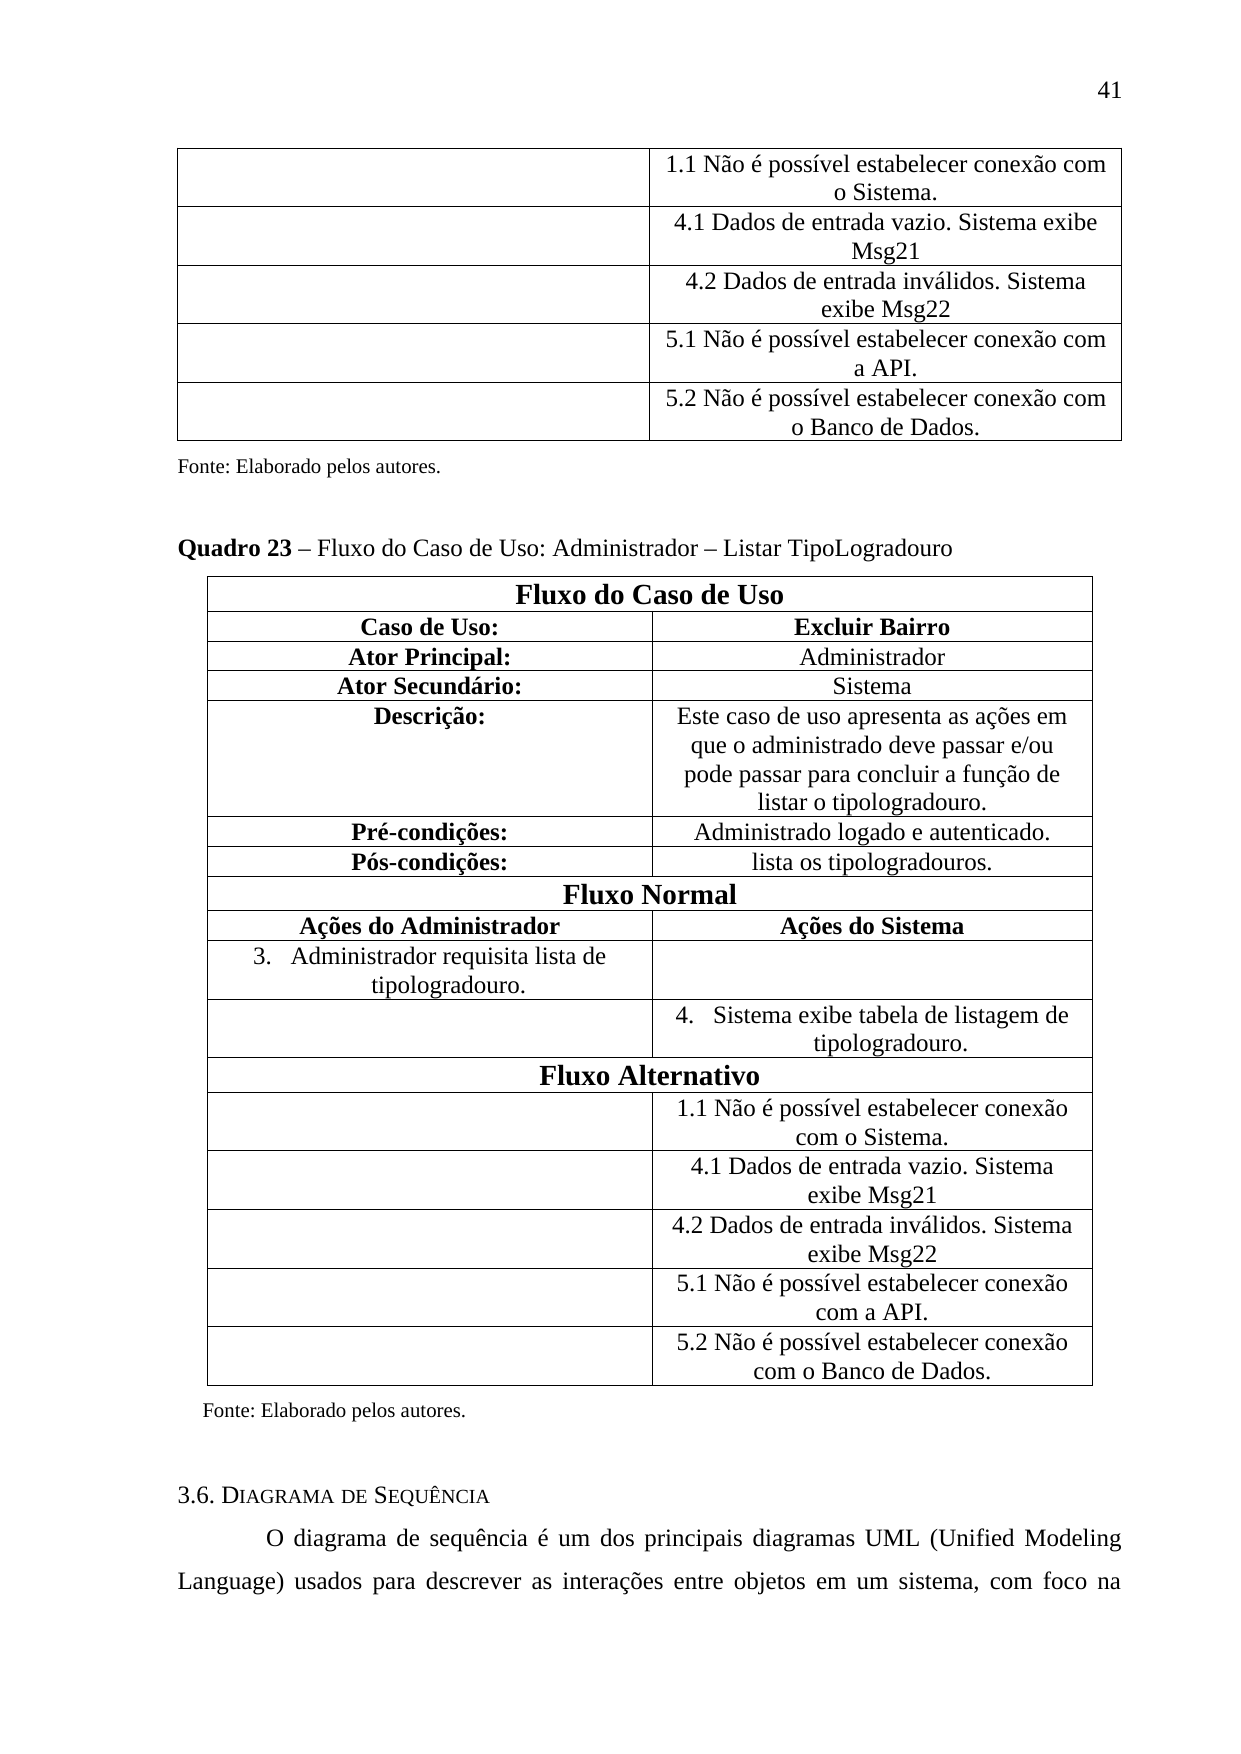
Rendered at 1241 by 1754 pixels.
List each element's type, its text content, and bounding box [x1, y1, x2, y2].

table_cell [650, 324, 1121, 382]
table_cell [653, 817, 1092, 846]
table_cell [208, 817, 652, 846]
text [177, 1523, 1122, 1595]
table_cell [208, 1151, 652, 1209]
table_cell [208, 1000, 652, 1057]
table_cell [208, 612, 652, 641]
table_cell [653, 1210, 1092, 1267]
text Fonte: Elaborado pelos autores. [177, 454, 1122, 478]
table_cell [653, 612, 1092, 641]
text Fonte: Elaborado pelos autores. [177, 1398, 1122, 1422]
subtitle 3.6. Diagrama de Sequência [177, 1480, 1122, 1508]
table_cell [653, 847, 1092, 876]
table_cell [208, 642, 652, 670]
table_cell 1.1 Não é possível estabelecer conexão com o Sistema. [650, 149, 1121, 206]
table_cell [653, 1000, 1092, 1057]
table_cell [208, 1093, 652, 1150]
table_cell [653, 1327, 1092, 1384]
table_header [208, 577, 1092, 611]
table_cell 4.1 Dados de entrada vazio. Sistema exibe Msg21 [650, 207, 1121, 265]
table_cell [178, 149, 649, 206]
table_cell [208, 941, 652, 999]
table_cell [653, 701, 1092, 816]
table_cell [178, 207, 649, 265]
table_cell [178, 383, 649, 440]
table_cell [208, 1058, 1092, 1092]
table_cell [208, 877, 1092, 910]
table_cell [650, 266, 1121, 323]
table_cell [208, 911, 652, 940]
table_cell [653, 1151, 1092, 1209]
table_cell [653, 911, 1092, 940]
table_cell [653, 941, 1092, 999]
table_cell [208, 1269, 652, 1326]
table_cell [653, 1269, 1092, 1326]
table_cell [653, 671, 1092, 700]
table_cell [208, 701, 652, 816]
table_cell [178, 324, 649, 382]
table_cell [178, 266, 649, 323]
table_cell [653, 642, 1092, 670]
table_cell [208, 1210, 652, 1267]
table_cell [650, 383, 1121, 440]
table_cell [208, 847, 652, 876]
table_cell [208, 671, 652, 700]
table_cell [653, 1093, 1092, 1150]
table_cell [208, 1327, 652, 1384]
